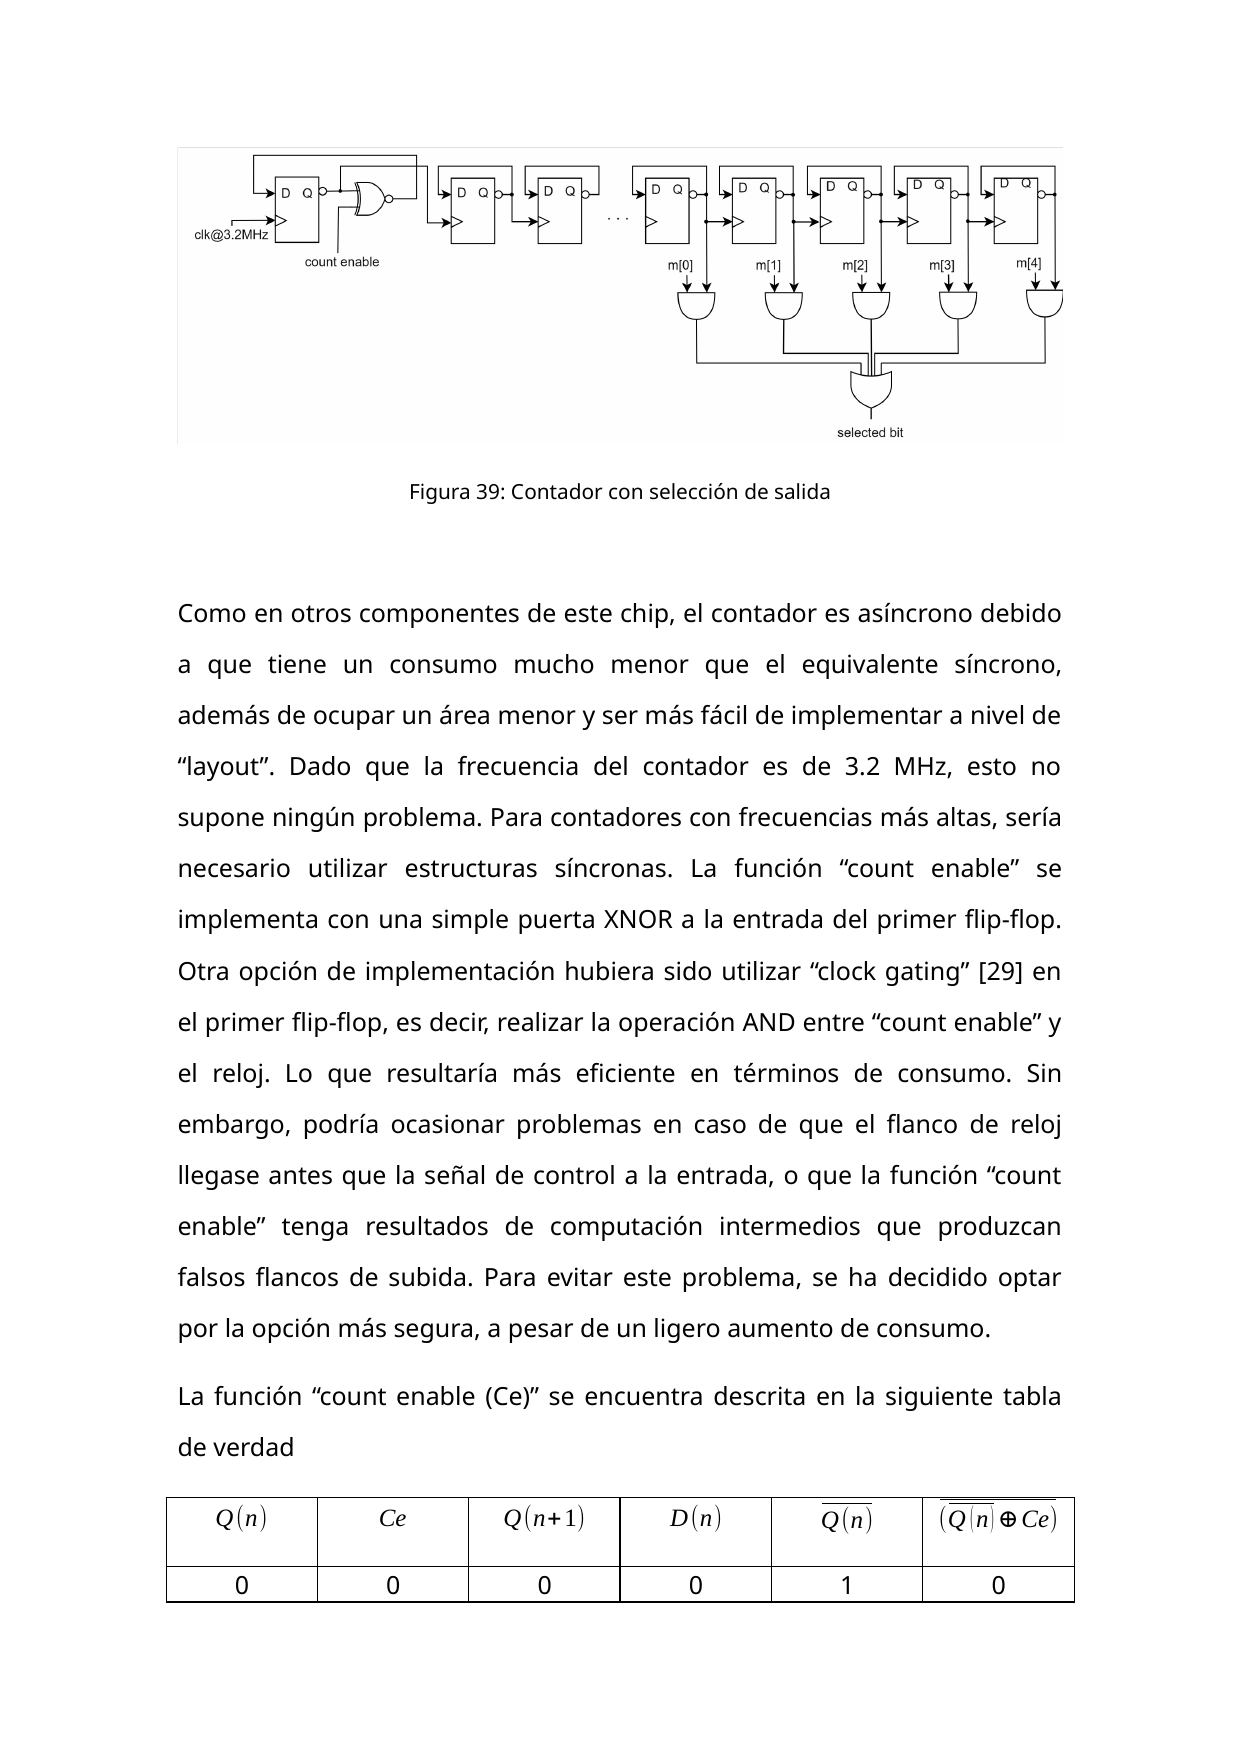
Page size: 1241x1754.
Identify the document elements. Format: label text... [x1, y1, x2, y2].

table_cell 0 [621, 1567, 771, 1601]
text Figura 39: Contador con selección de salida [177, 477, 1063, 506]
table_cell 1 [772, 1567, 922, 1601]
table_cell 0 [923, 1567, 1074, 1601]
table_header [923, 1498, 1074, 1566]
table_cell 0 [469, 1567, 619, 1601]
text Como en otros componentes de este chip, el contador es asíncrono debido a que tiene un consumo mucho menor que el equivalente síncrono, además de ocupar un área menor y ser más fácil de implementar a nivel de “layout”. Dado que la frecuencia del contador es de 3.2 MHz, esto no supone ningún problema. Para contadores con frecuencias más altas, sería necesario utilizar estructuras síncronas. La función “count enable” se implementa con una simple puerta XNOR a la entrada del primer flip-flop. Otra opción de implementación hubiera sido utilizar “clock gating” [29] en el primer flip-flop, es decir, realizar la operación AND entre “count enable” y el reloj. Lo que resultaría más eficiente en términos de consumo. Sin embargo, podría ocasionar problemas en caso de que el flanco de reloj llegase antes que la señal de control a la entrada, o que la función “count enable” tenga resultados de computación intermedios que produzcan falsos flancos de subida. Para evitar este problema, se ha decidido optar por la opción más segura, a pesar de un ligero aumento de consumo. [177, 596, 1063, 1344]
table_header [469, 1498, 619, 1566]
table_cell 0 [318, 1567, 468, 1601]
text La función “count enable (Ce)” se encuentra descrita en la siguiente tabla de verdad [177, 1378, 1063, 1463]
table_cell 0 [167, 1567, 317, 1601]
table_header [772, 1498, 922, 1566]
picture [177, 147, 1063, 444]
table_header [318, 1498, 468, 1566]
table_header [621, 1498, 771, 1566]
table_header [167, 1498, 317, 1566]
